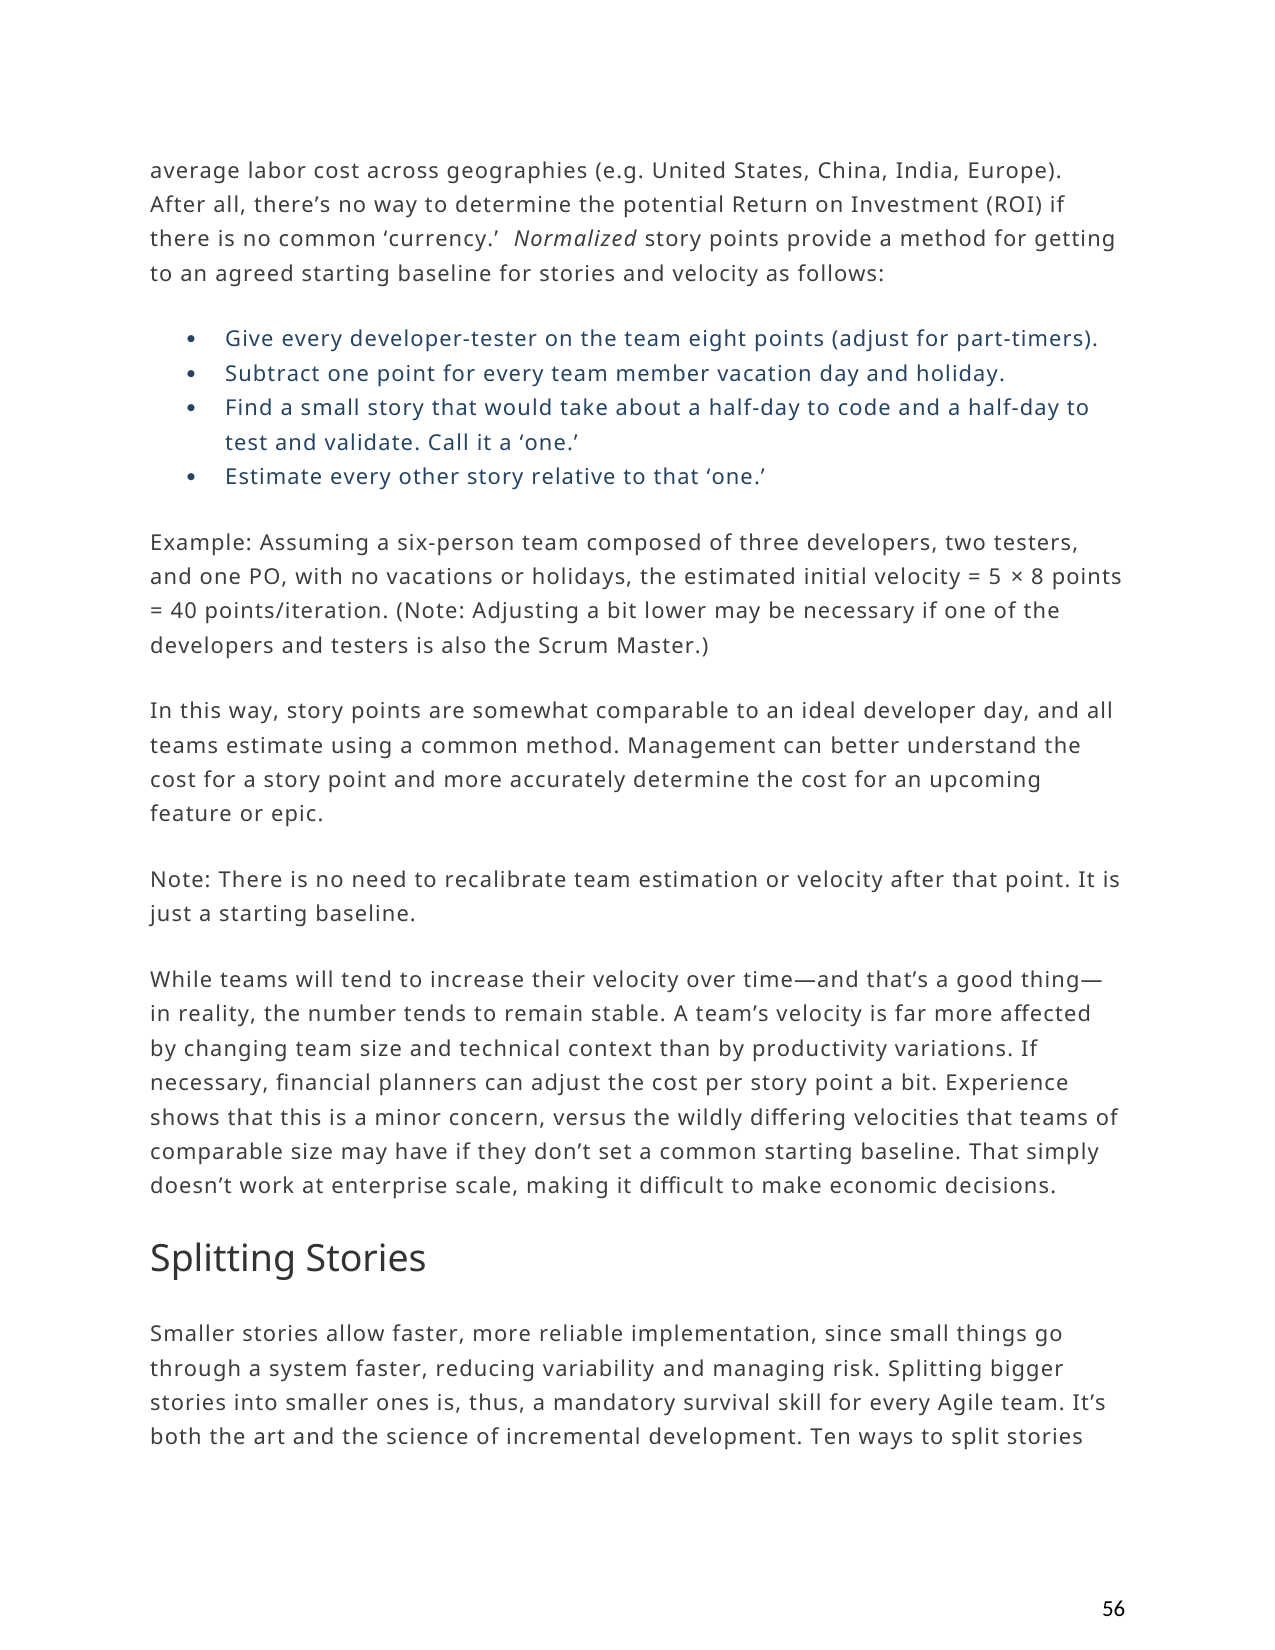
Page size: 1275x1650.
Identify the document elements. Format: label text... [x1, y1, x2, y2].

text Splitting Stories [150, 1231, 1125, 1282]
list Give every developer-tester on the team eight points (adjust for part-timers). [187, 319, 1125, 353]
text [150, 150, 1125, 287]
list Subtract one point for every team member vacation day and holiday. [187, 353, 1125, 387]
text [150, 1313, 1125, 1451]
text While teams will tend to increase their velocity over time—and that’s a good thing— in reality, the number tends to remain stable. A team’s velocity is far more affected by changing team size and technical context than by productivity variations. If necessary, financial planners can adjust the cost per story point a bit. Experience shows that this is a minor concern, versus the wildly differing velocities that teams of comparable size may have if they don’t set a common starting baseline. That simply doesn’t work at enterprise scale, making it difficult to make economic decisions. [150, 959, 1125, 1200]
list Estimate every other story relative to that ‘one.’ [187, 456, 1125, 491]
list Find a small story that would take about a half-day to code and a half-day to test and validate. Call it a ‘one.’ [187, 387, 1125, 456]
text Note: There is no need to recalibrate team estimation or velocity after that point. It is just a starting baseline. [150, 859, 1125, 928]
text Example: Assuming a six-person team composed of three developers, two testers, and one PO, with no vacations or holidays, the estimated initial velocity = 5 × 8 points = 40 points/iteration. (Note: Adjusting a bit lower may be necessary if one of the developers and testers is also the Scrum Master.) [150, 522, 1125, 659]
text In this way, story points are somewhat comparable to an ideal developer day, and all teams estimate using a common method. Management can better understand the cost for a story point and more accurately determine the cost for an upcoming feature or epic. [150, 691, 1125, 828]
